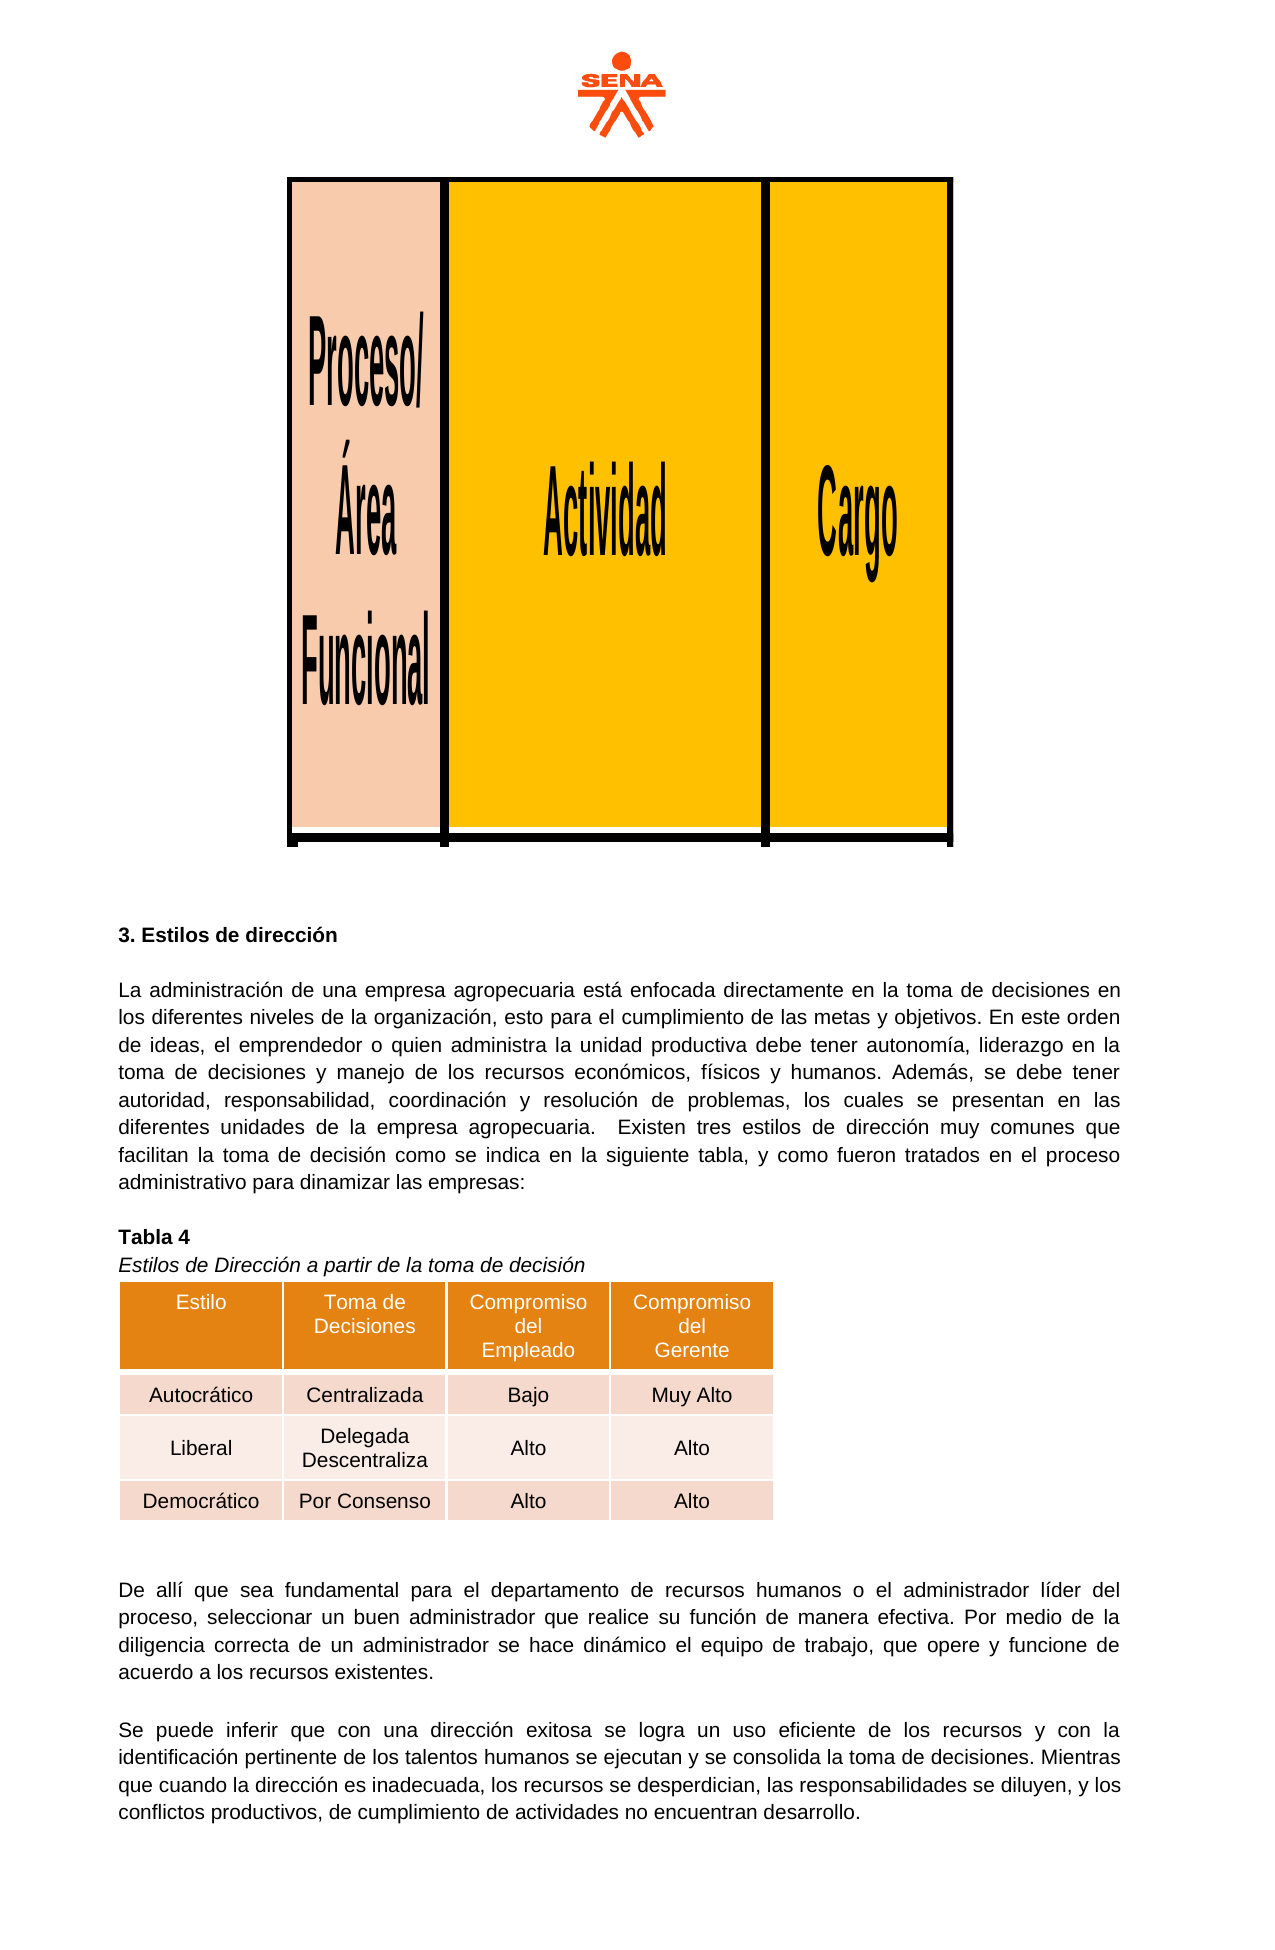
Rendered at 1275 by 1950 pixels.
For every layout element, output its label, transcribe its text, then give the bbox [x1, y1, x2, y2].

table_cell Delegada Descentraliza [284, 1416, 445, 1479]
table_header Estilo [120, 1282, 282, 1369]
table_cell Autocrático [120, 1375, 282, 1414]
table_header Compromiso del Empleado [448, 1282, 609, 1369]
table_cell Por Consenso [284, 1481, 445, 1520]
table_header Toma de Decisiones [284, 1282, 445, 1369]
text De allí que sea fundamental para el departamento de recursos humanos o el administrador líder del proceso, seleccionar un buen administrador que realice su función de manera efectiva. Por medio de la diligencia correcta de un administrador se hace dinámico el equipo de trabajo, que opere y funcione de acuerdo a los recursos existentes. [118, 1577, 1122, 1684]
table_cell Alto [448, 1416, 609, 1479]
table_cell Alto [611, 1481, 773, 1520]
table_cell Centralizada [284, 1375, 445, 1414]
text Estilos de Dirección a partir de la toma de decisión [118, 1253, 1122, 1277]
table_cell Alto [611, 1416, 773, 1479]
table_cell Bajo [448, 1375, 609, 1414]
text 3. Estilos de dirección [118, 923, 1122, 947]
table_header Compromiso del Gerente [611, 1282, 773, 1369]
table_cell Liberal [120, 1416, 282, 1479]
text La administración de una empresa agropecuaria está enfocada directamente en la toma de decisiones en los diferentes niveles de la organización, esto para el cumplimiento de las metas y objetivos. En este orden de ideas, el emprendedor o quien administra la unidad productiva debe tener autonomía, liderazgo en la toma de decisiones y manejo de los recursos económicos, físicos y humanos. Además, se debe tener autoridad, responsabilidad, coordinación y resolución de problemas, los cuales se presentan en las diferentes unidades de la empresa agropecuaria. Existen tres estilos de dirección muy comunes que facilitan la toma de decisión como se indica en la siguiente tabla, y como fueron tratados en el proceso administrativo para dinamizar las empresas: [118, 978, 1122, 1194]
picture [568, 48, 672, 142]
table_cell Democrático [120, 1481, 282, 1520]
table_cell Alto [448, 1481, 609, 1520]
text Se puede inferir que con una dirección exitosa se logra un uso eficiente de los recursos y con la identificación pertinente de los talentos humanos se ejecutan y se consolida la toma de decisiones. Mientras que cuando la dirección es inadecuada, los recursos se desperdician, las responsabilidades se diluyen, y los conflictos productivos, de cumplimiento de actividades no encuentran desarrollo. [118, 1718, 1122, 1824]
text Tabla 4 [118, 1225, 1122, 1249]
table_cell Muy Alto [611, 1375, 773, 1414]
